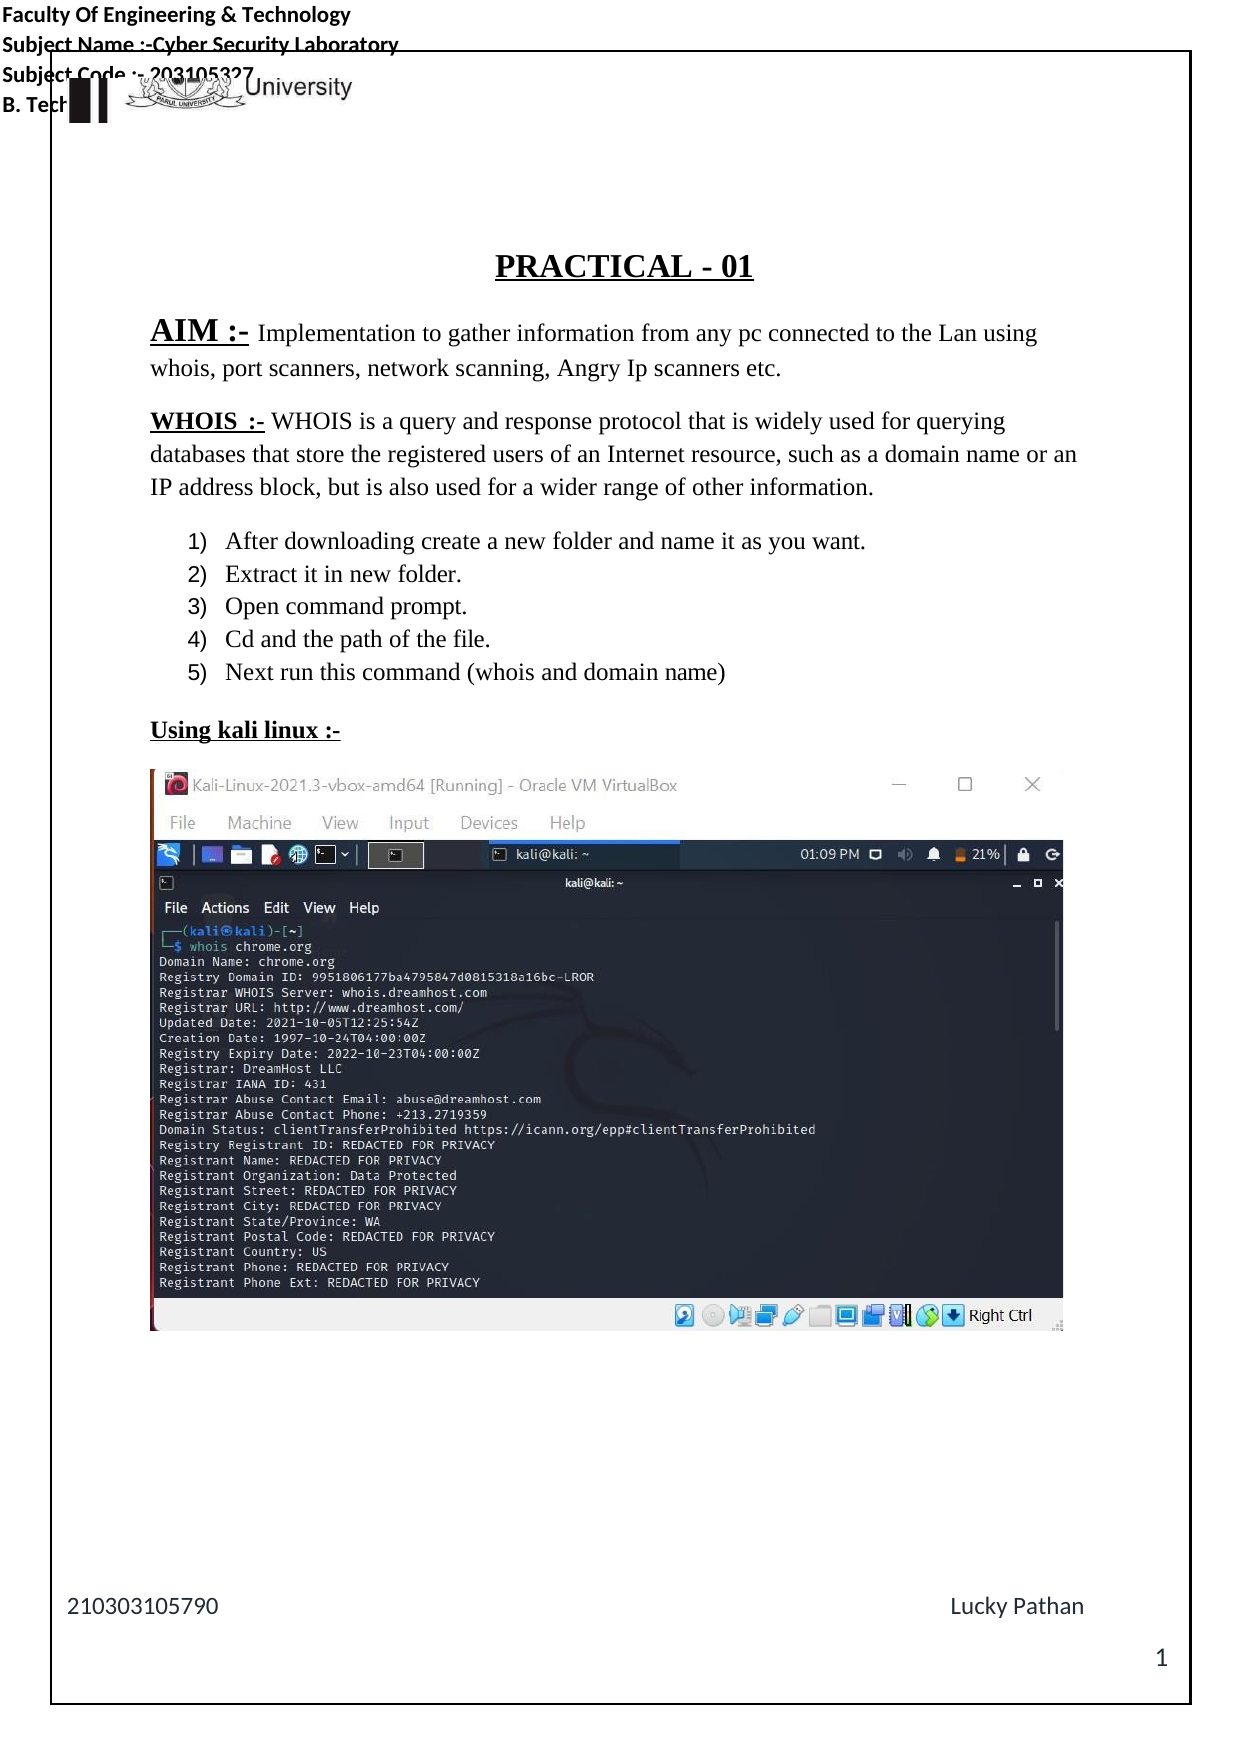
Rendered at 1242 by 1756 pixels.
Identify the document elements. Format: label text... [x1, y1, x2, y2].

list Extract it in new folder. [187, 559, 1177, 587]
list Cd and the path of the file. [187, 624, 1177, 652]
text AIM :- Implementation to gather information from any pc connected to the Lan using whois, port scanners, network scanning, Angry Ip scanners etc. [150, 311, 1066, 382]
picture [150, 769, 1064, 1331]
picture [66, 78, 357, 123]
text WHOIS :- WHOIS is a query and response protocol that is widely used for querying databases that store the registered users of an Internet resource, such as a domain name or an IP address block, but is also used for a wider range of other information. [150, 406, 1085, 501]
list Open command prompt. [187, 591, 1177, 620]
list Next run this command (whois and domain name) [187, 657, 1177, 685]
text Using kali linux :- [150, 715, 1177, 744]
list After downloading create a new folder and name it as you want. [187, 526, 1177, 554]
text PRACTICAL - 01 [76, 246, 1173, 284]
